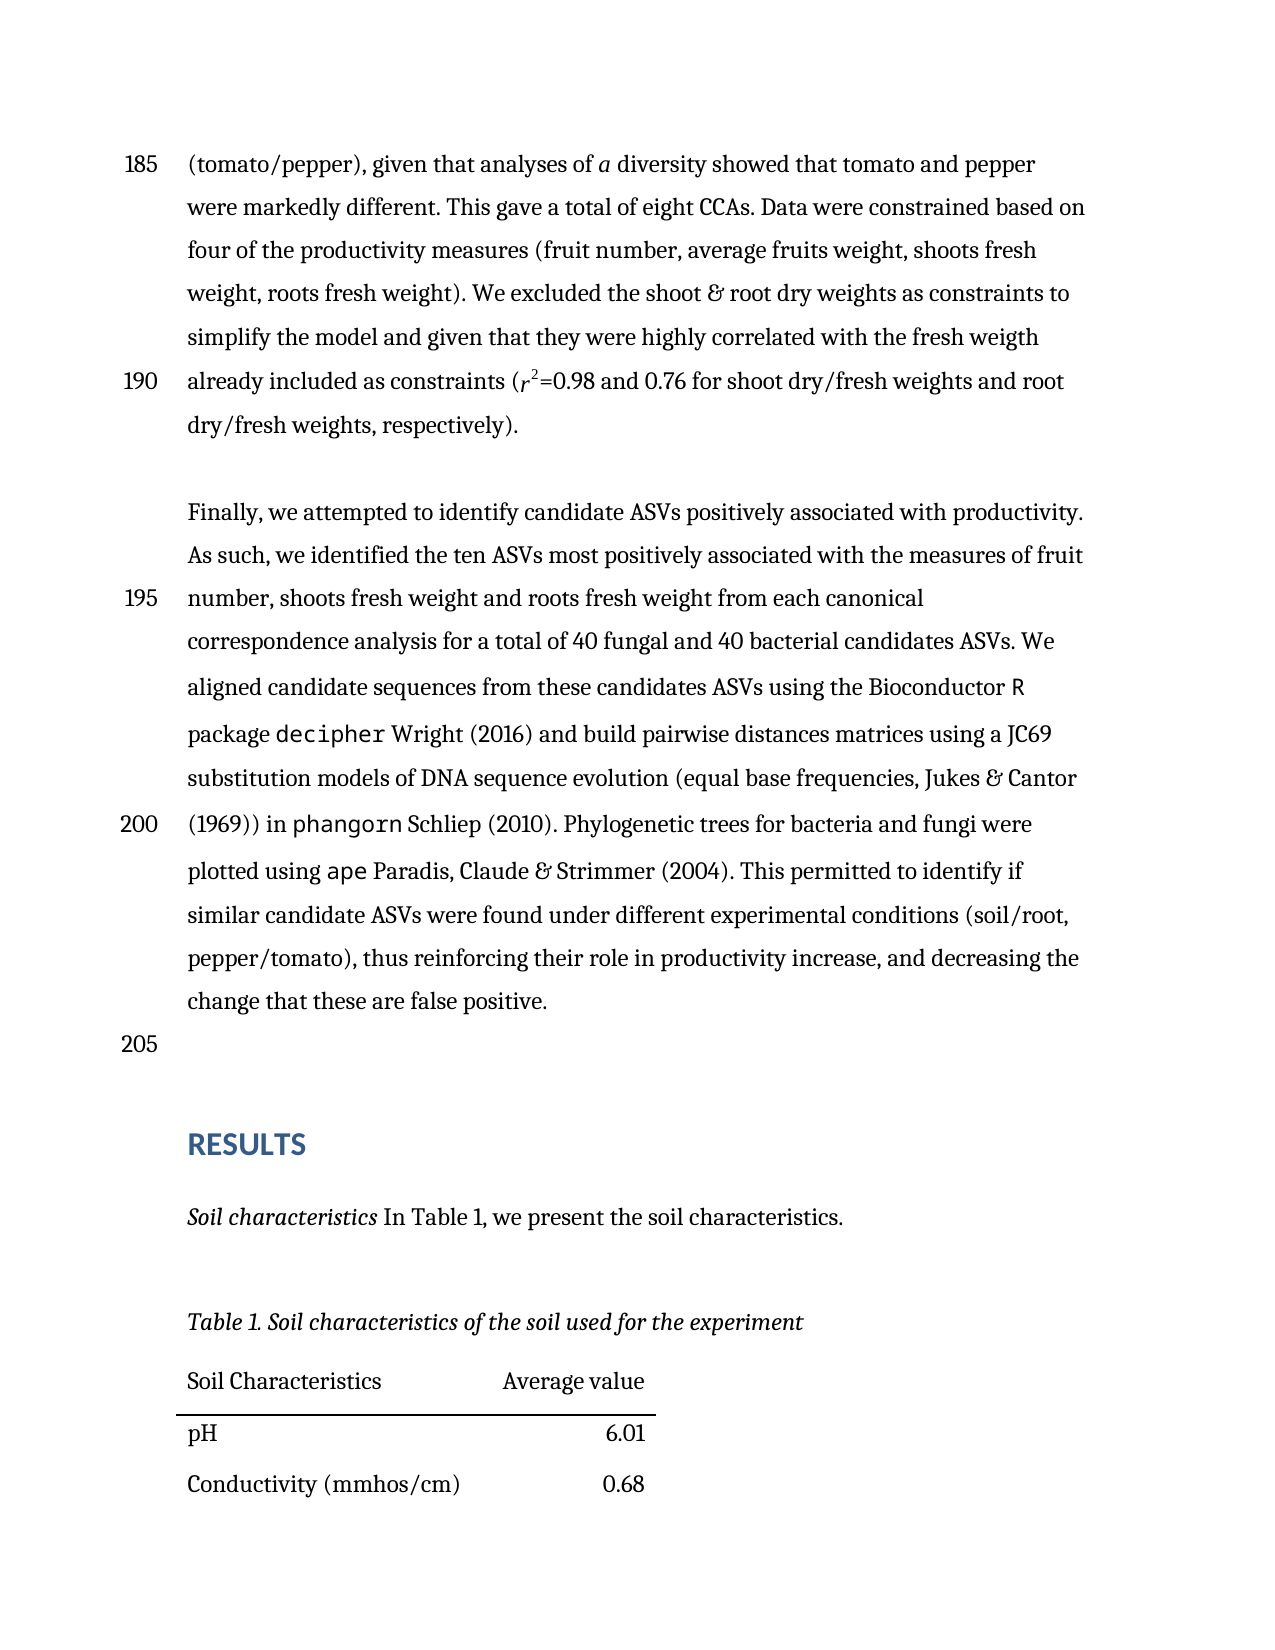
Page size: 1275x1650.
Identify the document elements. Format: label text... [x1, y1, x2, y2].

subtitle RESULTS [187, 1123, 1088, 1164]
table_header Average value [483, 1364, 656, 1414]
table_cell 6.01 [483, 1416, 656, 1466]
text Soil characteristics In Table 1, we present the soil characteristics. [187, 1203, 1088, 1275]
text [187, 150, 1088, 1059]
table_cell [176, 1466, 483, 1498]
table_cell pH [176, 1416, 483, 1466]
text Table 1. Soil characteristics of the soil used for the experiment [187, 1308, 1088, 1337]
table_header Soil Characteristics [176, 1364, 483, 1414]
table_cell 0.68 [483, 1466, 656, 1498]
